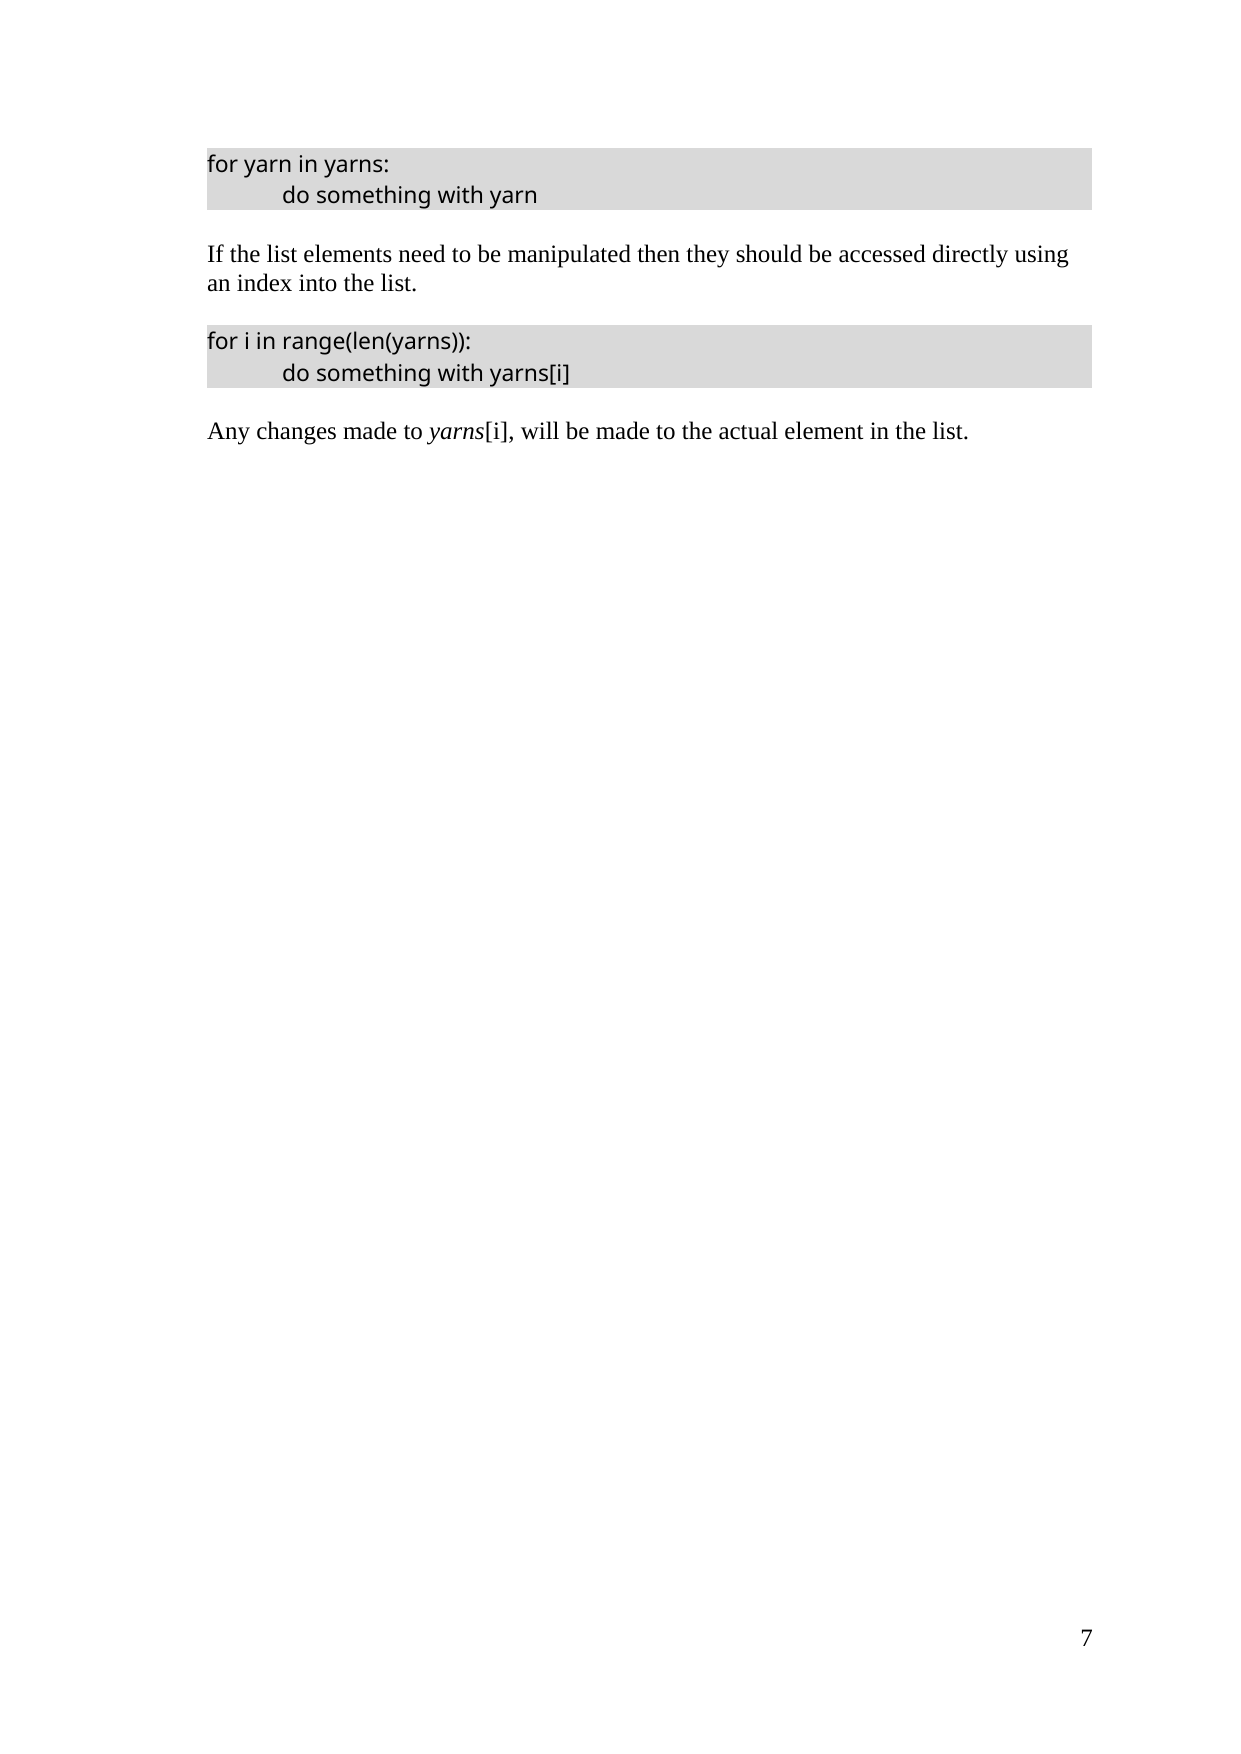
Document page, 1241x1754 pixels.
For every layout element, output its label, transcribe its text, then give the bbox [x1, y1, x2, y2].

text Any changes made to yarns[i], will be made to the actual element in the list. [207, 416, 1092, 445]
text for yarn in yarns: [207, 148, 1092, 179]
text do something with yarns[i] [207, 356, 1092, 388]
text do something with yarn [207, 179, 1092, 210]
text If the list elements need to be manipulated then they should be accessed directly using an index into the list. [207, 239, 1092, 296]
text for i in range(len(yarns)): [207, 325, 1092, 356]
